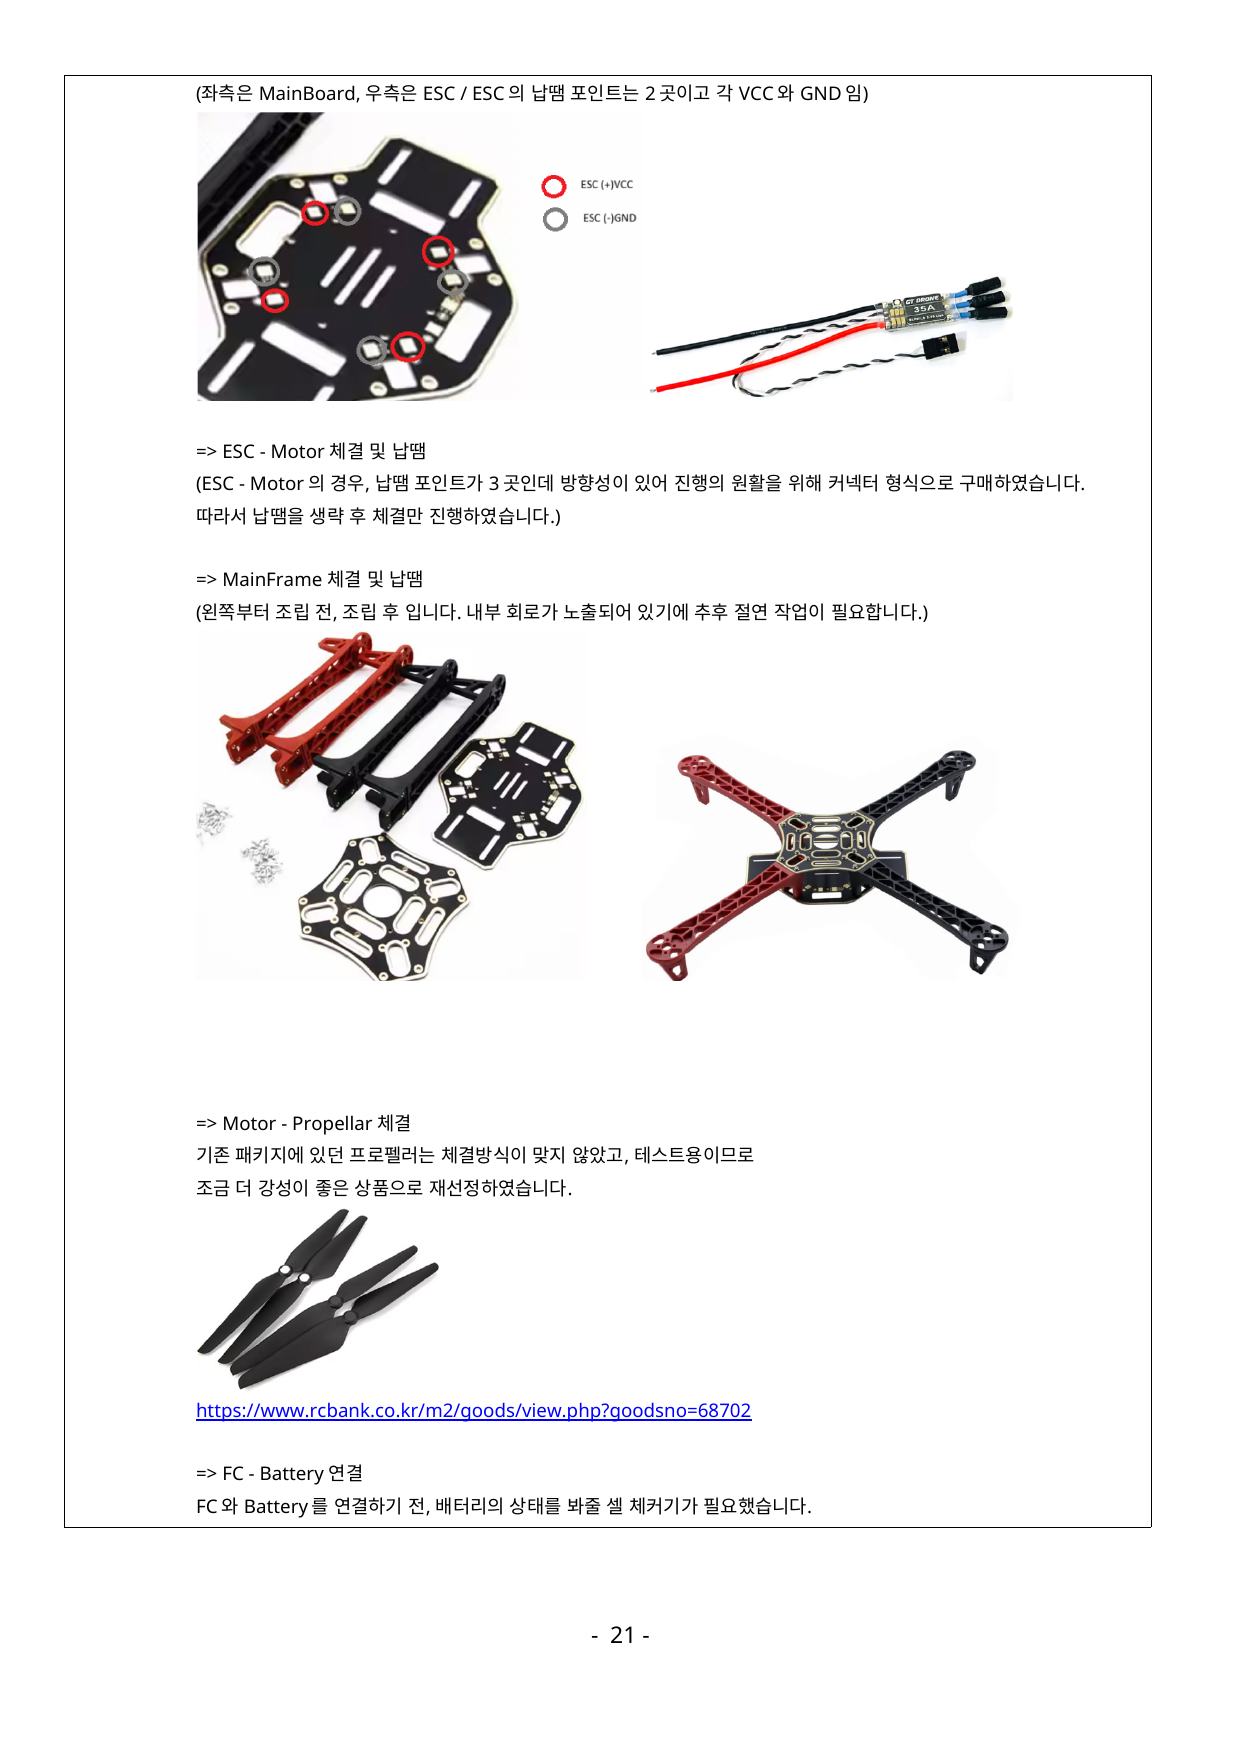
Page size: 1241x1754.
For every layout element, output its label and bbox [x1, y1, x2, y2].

table_cell [65, 76, 1151, 1526]
picture [195, 1206, 439, 1392]
picture [195, 630, 1028, 981]
picture [195, 111, 1013, 401]
